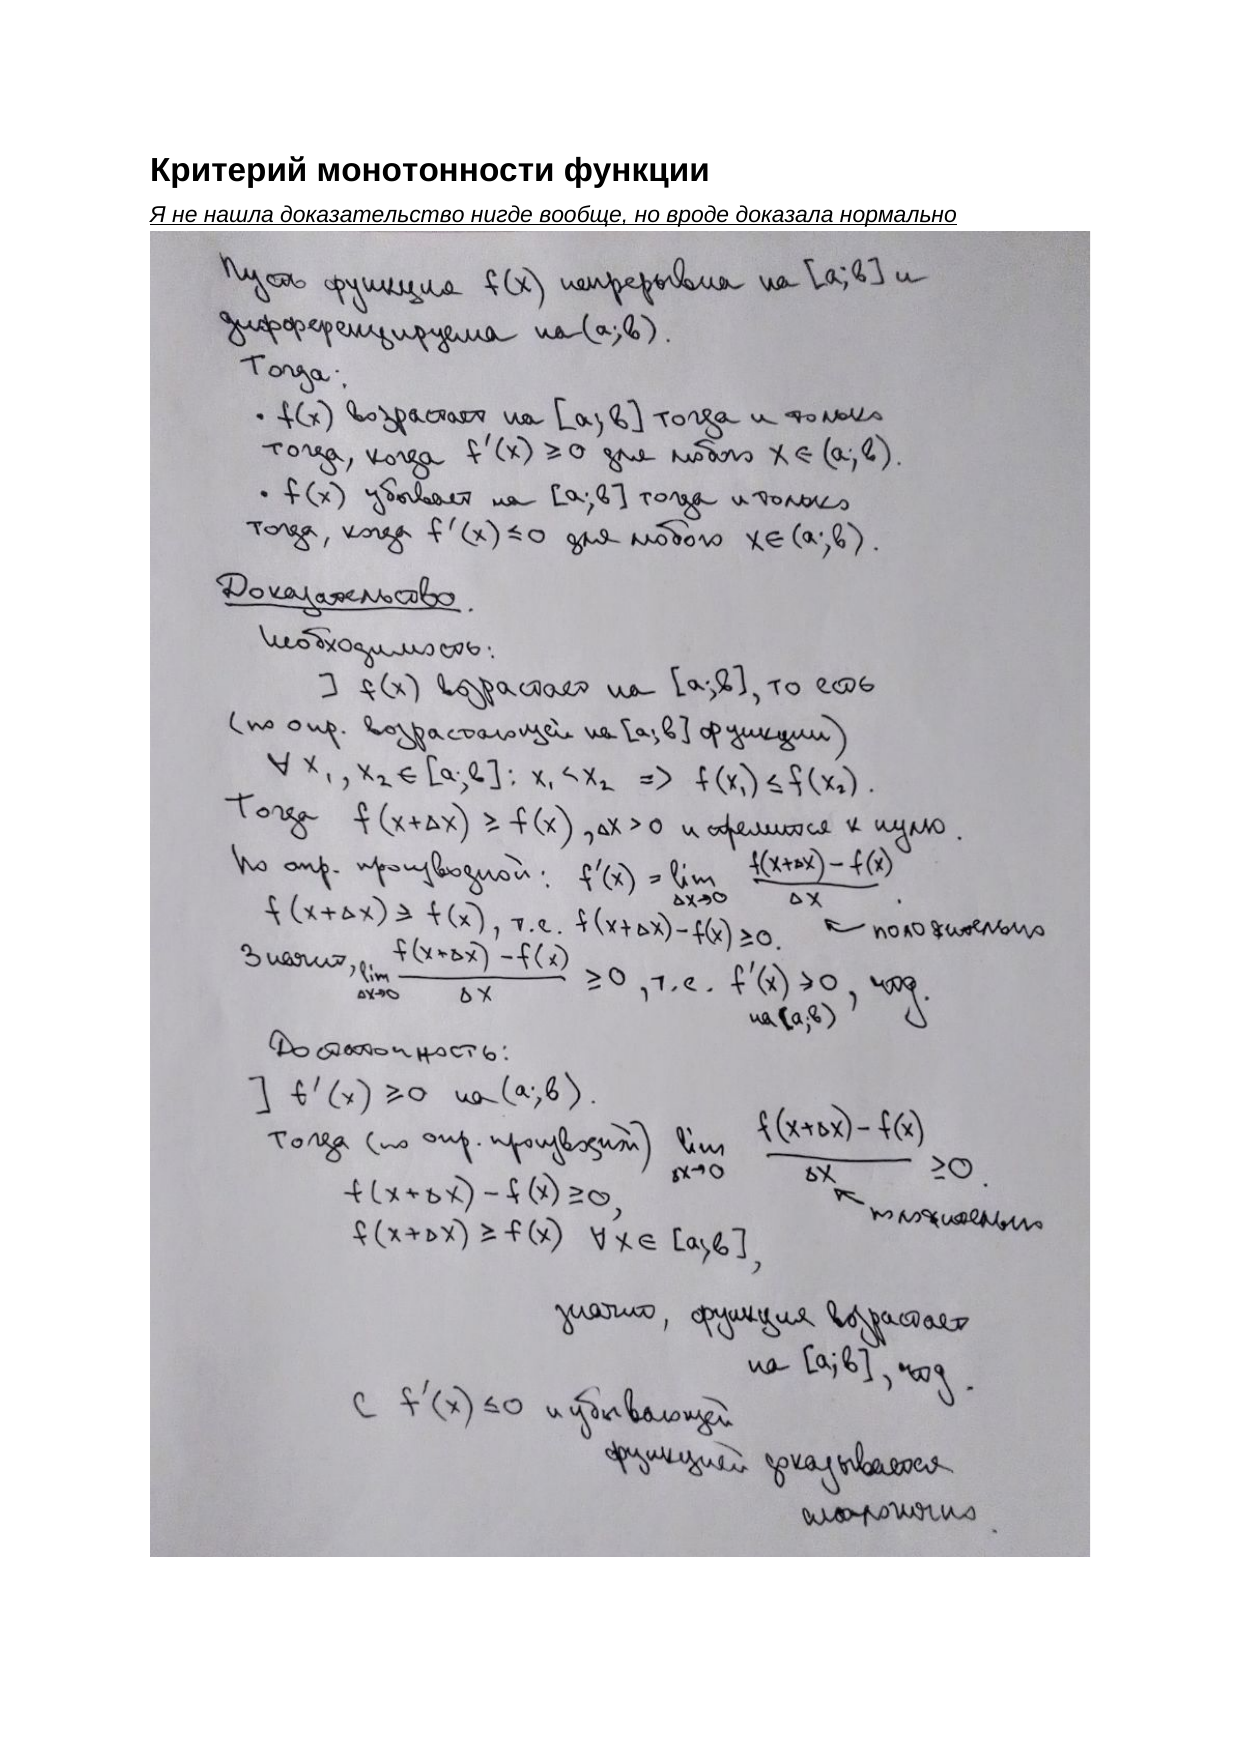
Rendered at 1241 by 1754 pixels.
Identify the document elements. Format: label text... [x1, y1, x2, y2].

picture [150, 231, 1091, 1557]
text Я не нашла доказательство нигде вообще, но вроде доказала нормально [150, 201, 1090, 227]
subtitle Критерий монотонности функции [150, 150, 1090, 188]
